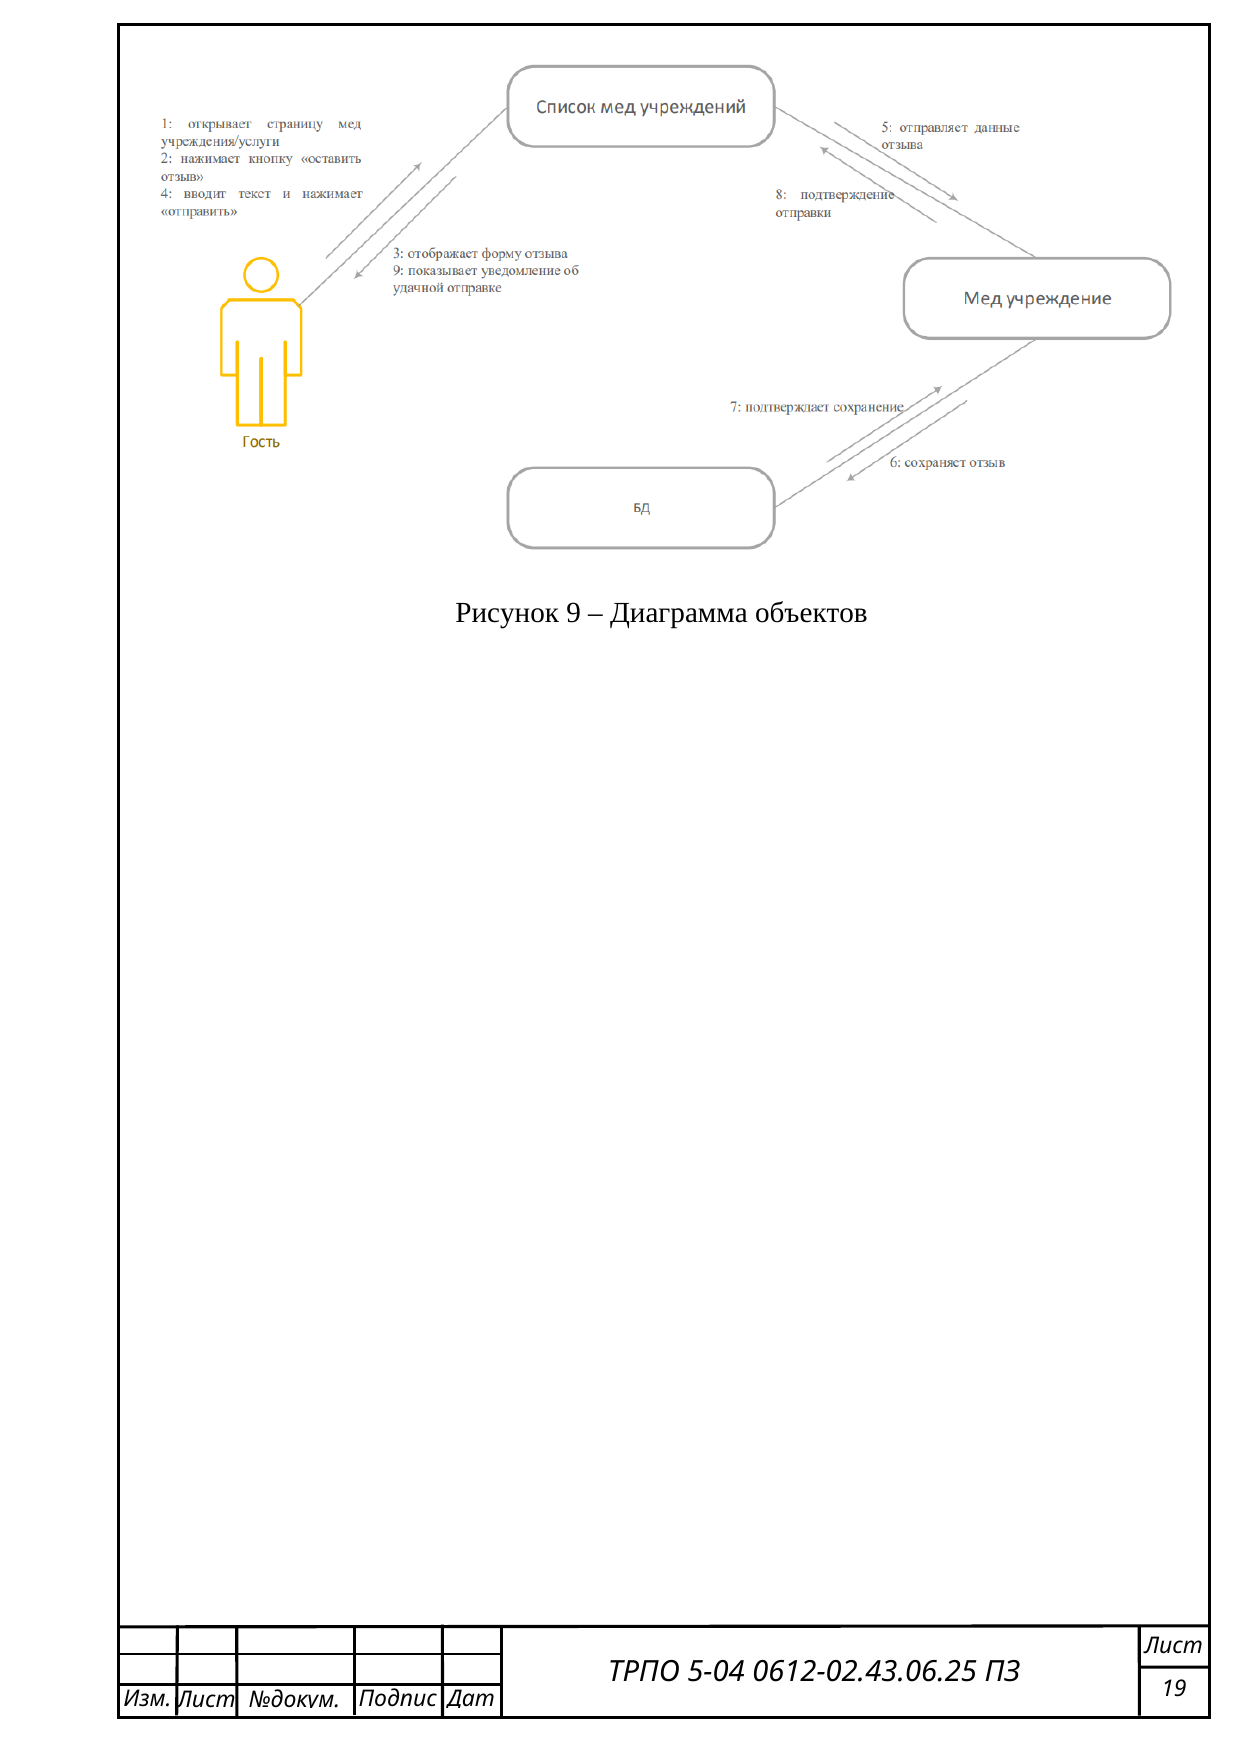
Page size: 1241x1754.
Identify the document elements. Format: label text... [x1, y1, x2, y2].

text Рисунок 9 – Диаграмма объектов [148, 593, 1175, 630]
picture [153, 59, 1176, 556]
